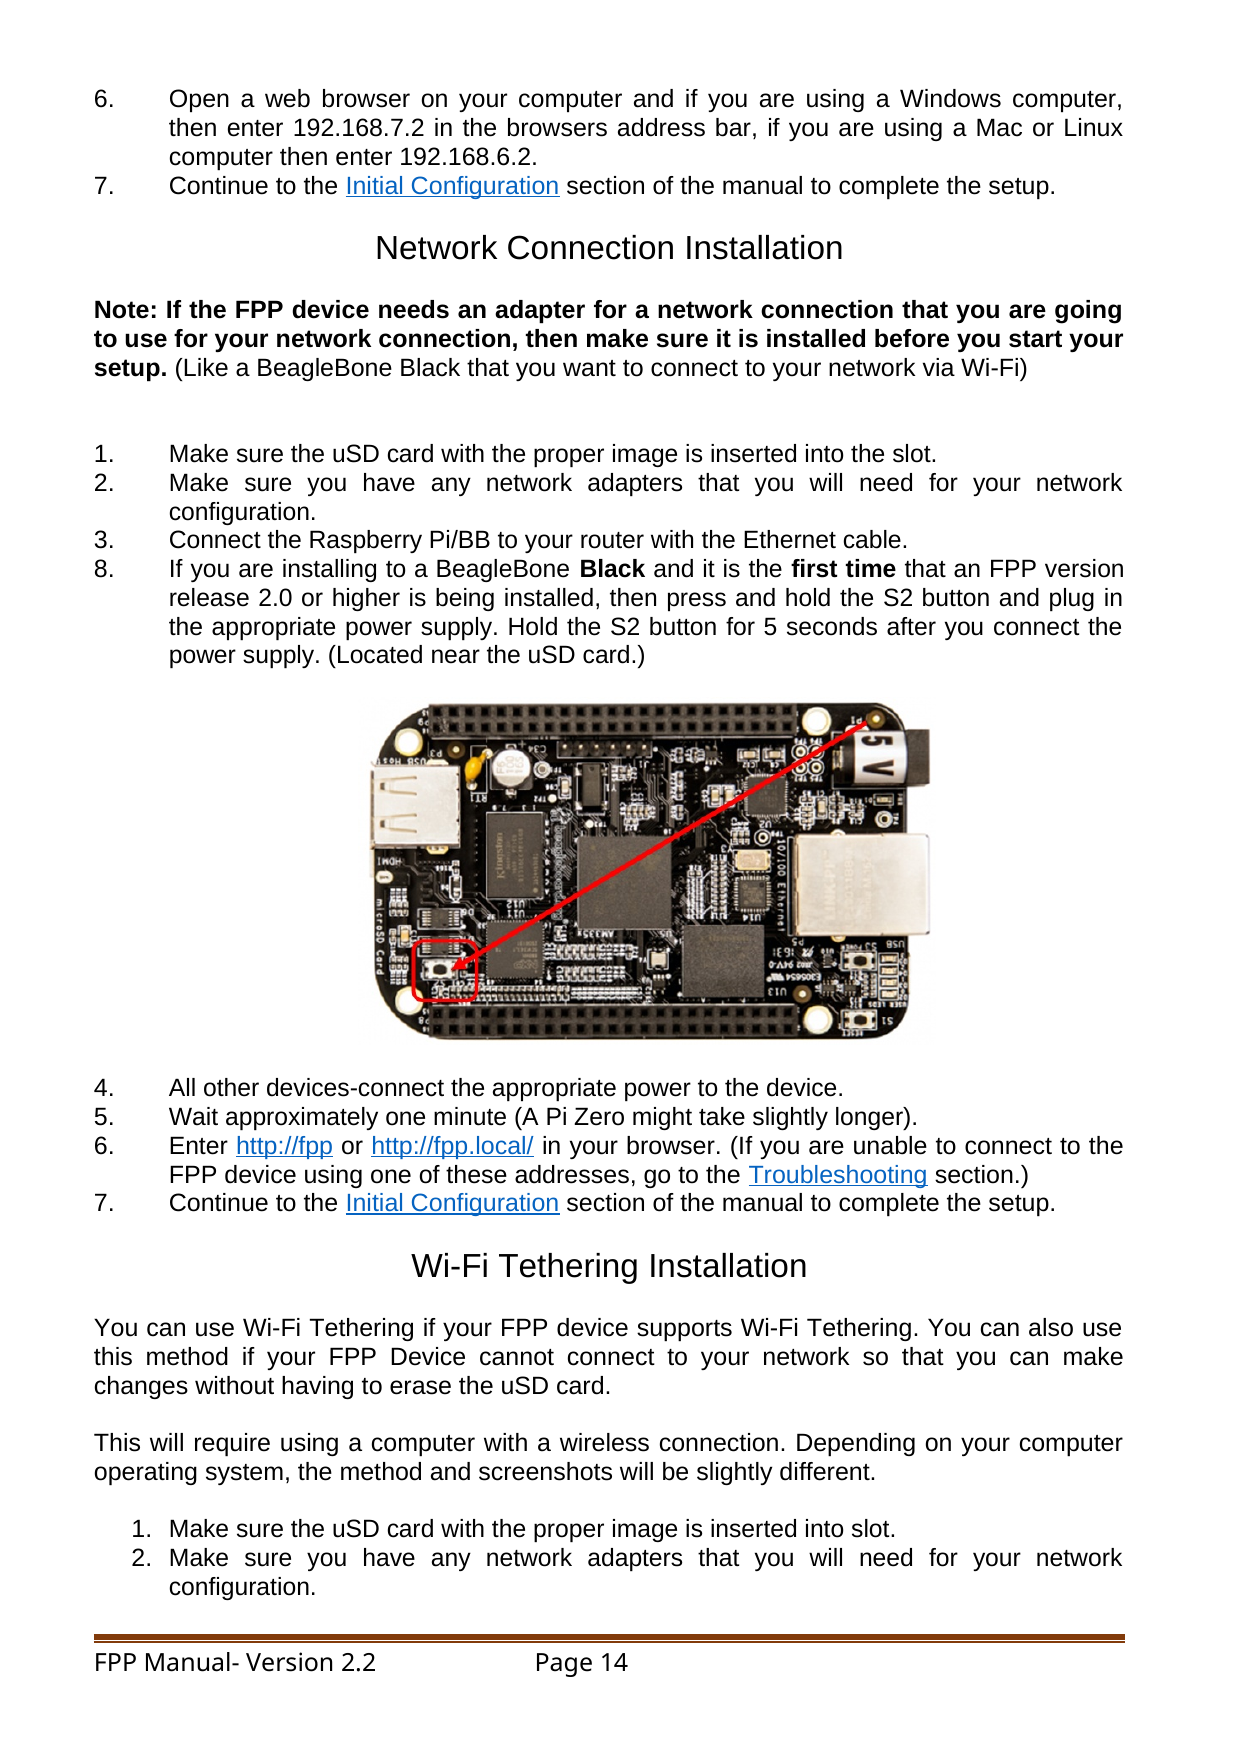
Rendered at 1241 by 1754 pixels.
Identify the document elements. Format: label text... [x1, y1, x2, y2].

list Open a web browser on your computer and if you are using a Windows computer, then enter 192.168.7.2 in the browsers address bar, if you are using a Mac or Linux computer then enter 192.168.6.2. [94, 84, 1125, 171]
list All other devices-connect the appropriate power to the device. [94, 1073, 1125, 1102]
list Make sure the uSD card with the proper image is inserted into the slot. [94, 439, 1125, 468]
list Enter http://fpp or http://fpp.local/ in your browser. (If you are unable to connect to the FPP device using one of these addresses, go to the Troubleshooting section.) [94, 1131, 1125, 1188]
list Make sure you have any network adapters that you will need for your network configuration. [94, 468, 1125, 525]
list Wait approximately one minute (A Pi Zero might take slightly longer). [94, 1102, 1125, 1131]
list Continue to the Initial Configuration section of the manual to complete the setup. [94, 171, 1125, 199]
text Note: If the FPP device needs an adapter for a network connection that you are going to use for your network connection, then make sure it is installed before you start your setup. (Like a BeagleBone Black that you want to connect to your network via Wi-Fi) [94, 295, 1125, 382]
list Connect the Raspberry Pi/BB to your router with the Ethernet cable. [94, 525, 1125, 554]
list If you are installing to a BeagleBone Black and it is the first time that an FPP version release 2.0 or higher is being installed, then press and hold the S2 button and plug in the appropriate power supply. Hold the S2 button for 5 seconds after you connect the power supply. (Located near the uSD card.) [94, 554, 1125, 669]
subtitle Wi-Fi Tethering Installation [94, 1246, 1125, 1284]
list Make sure the uSD card with the proper image is inserted into slot. [131, 1514, 1125, 1543]
text You can use Wi-Fi Tethering if your FPP device supports Wi-Fi Tethering. You can also use this method if your FPP Device cannot connect to your network so that you can make changes without having to erase the uSD card. [94, 1313, 1125, 1399]
picture [358, 697, 936, 1045]
list Continue to the Initial Configuration section of the manual to complete the setup. [94, 1188, 1125, 1217]
text This will require using a computer with a wireless connection. Depending on your computer operating system, the method and screenshots will be slightly different. [94, 1428, 1125, 1486]
subtitle Network Connection Installation [94, 228, 1125, 267]
list Make sure you have any network adapters that you will need for your network configuration. [131, 1543, 1125, 1601]
